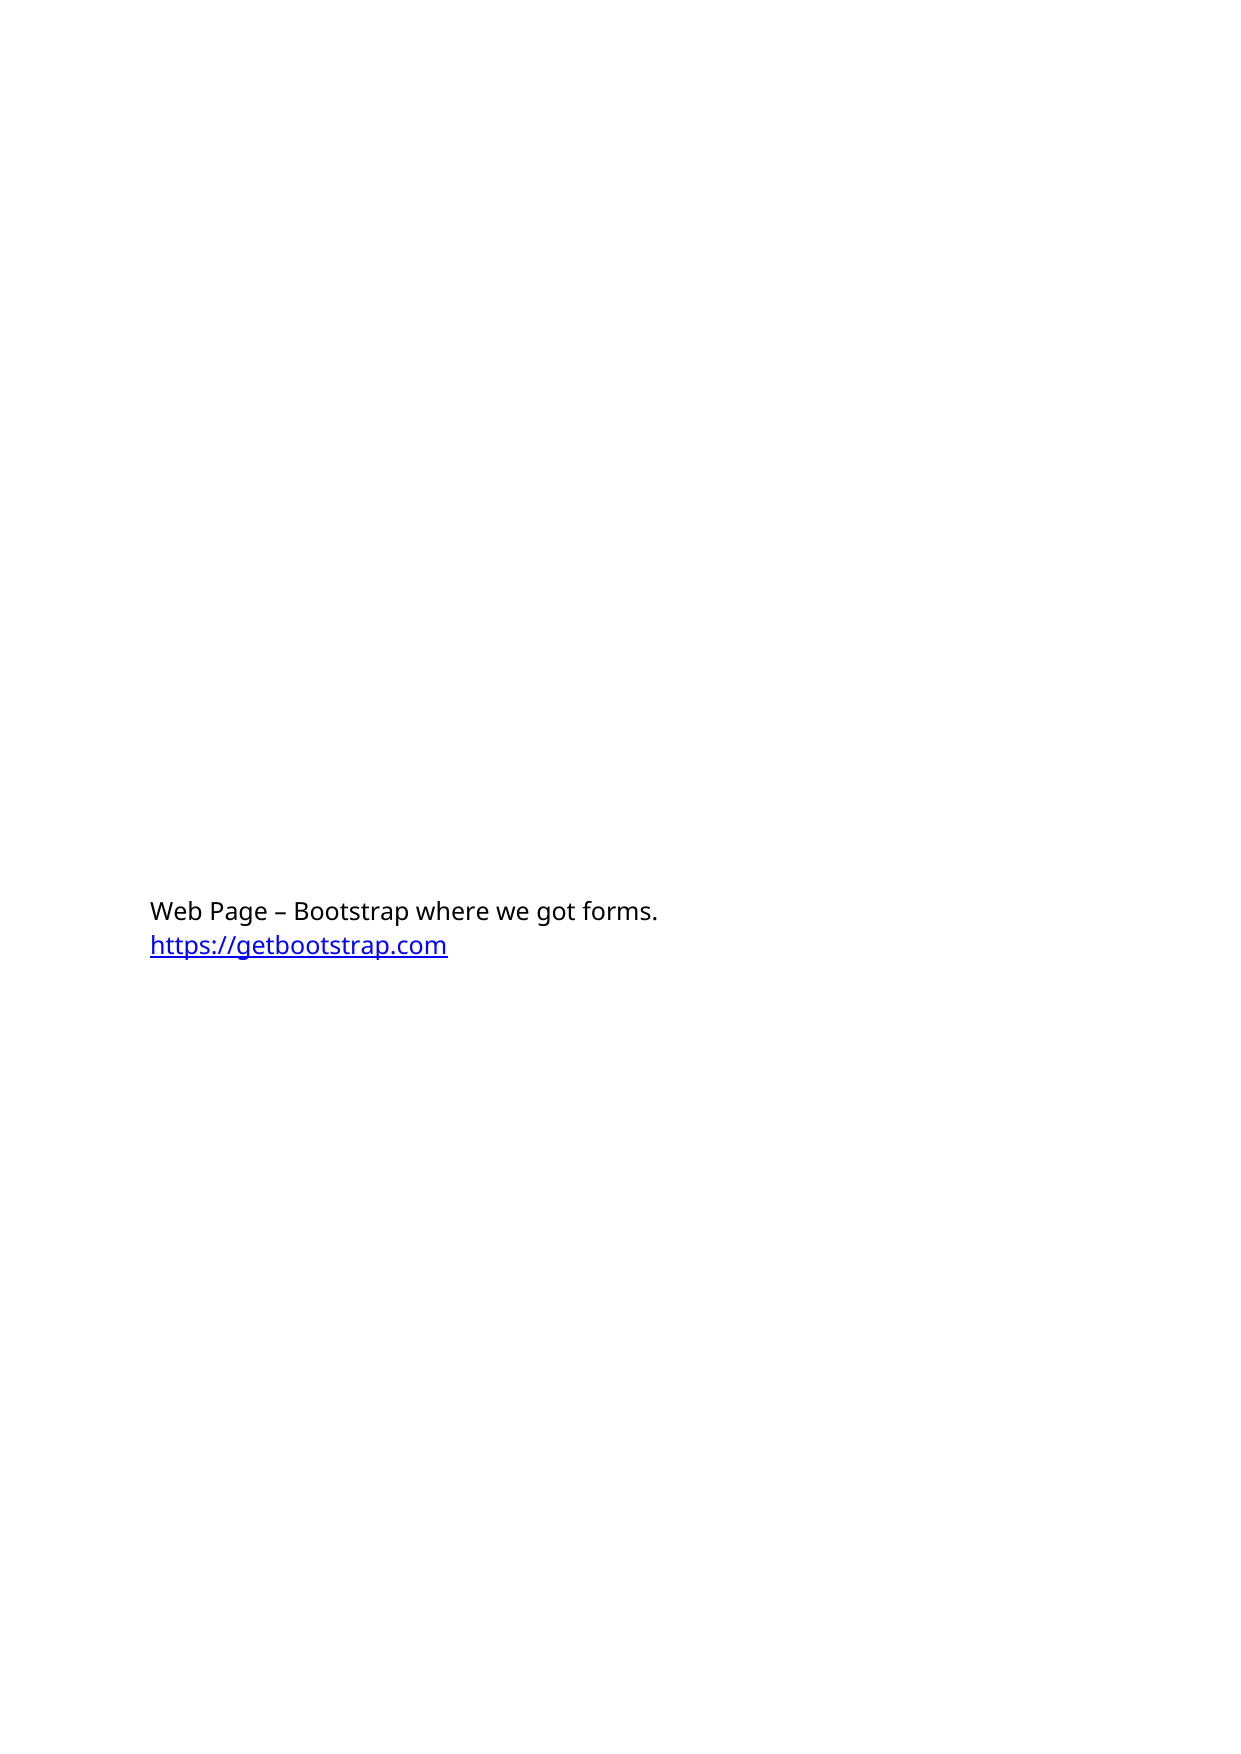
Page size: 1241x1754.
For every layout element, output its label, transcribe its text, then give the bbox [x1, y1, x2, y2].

text https://getbootstrap.com [150, 927, 1090, 961]
text Web Page – Bootstrap where we got forms. [150, 893, 1090, 927]
